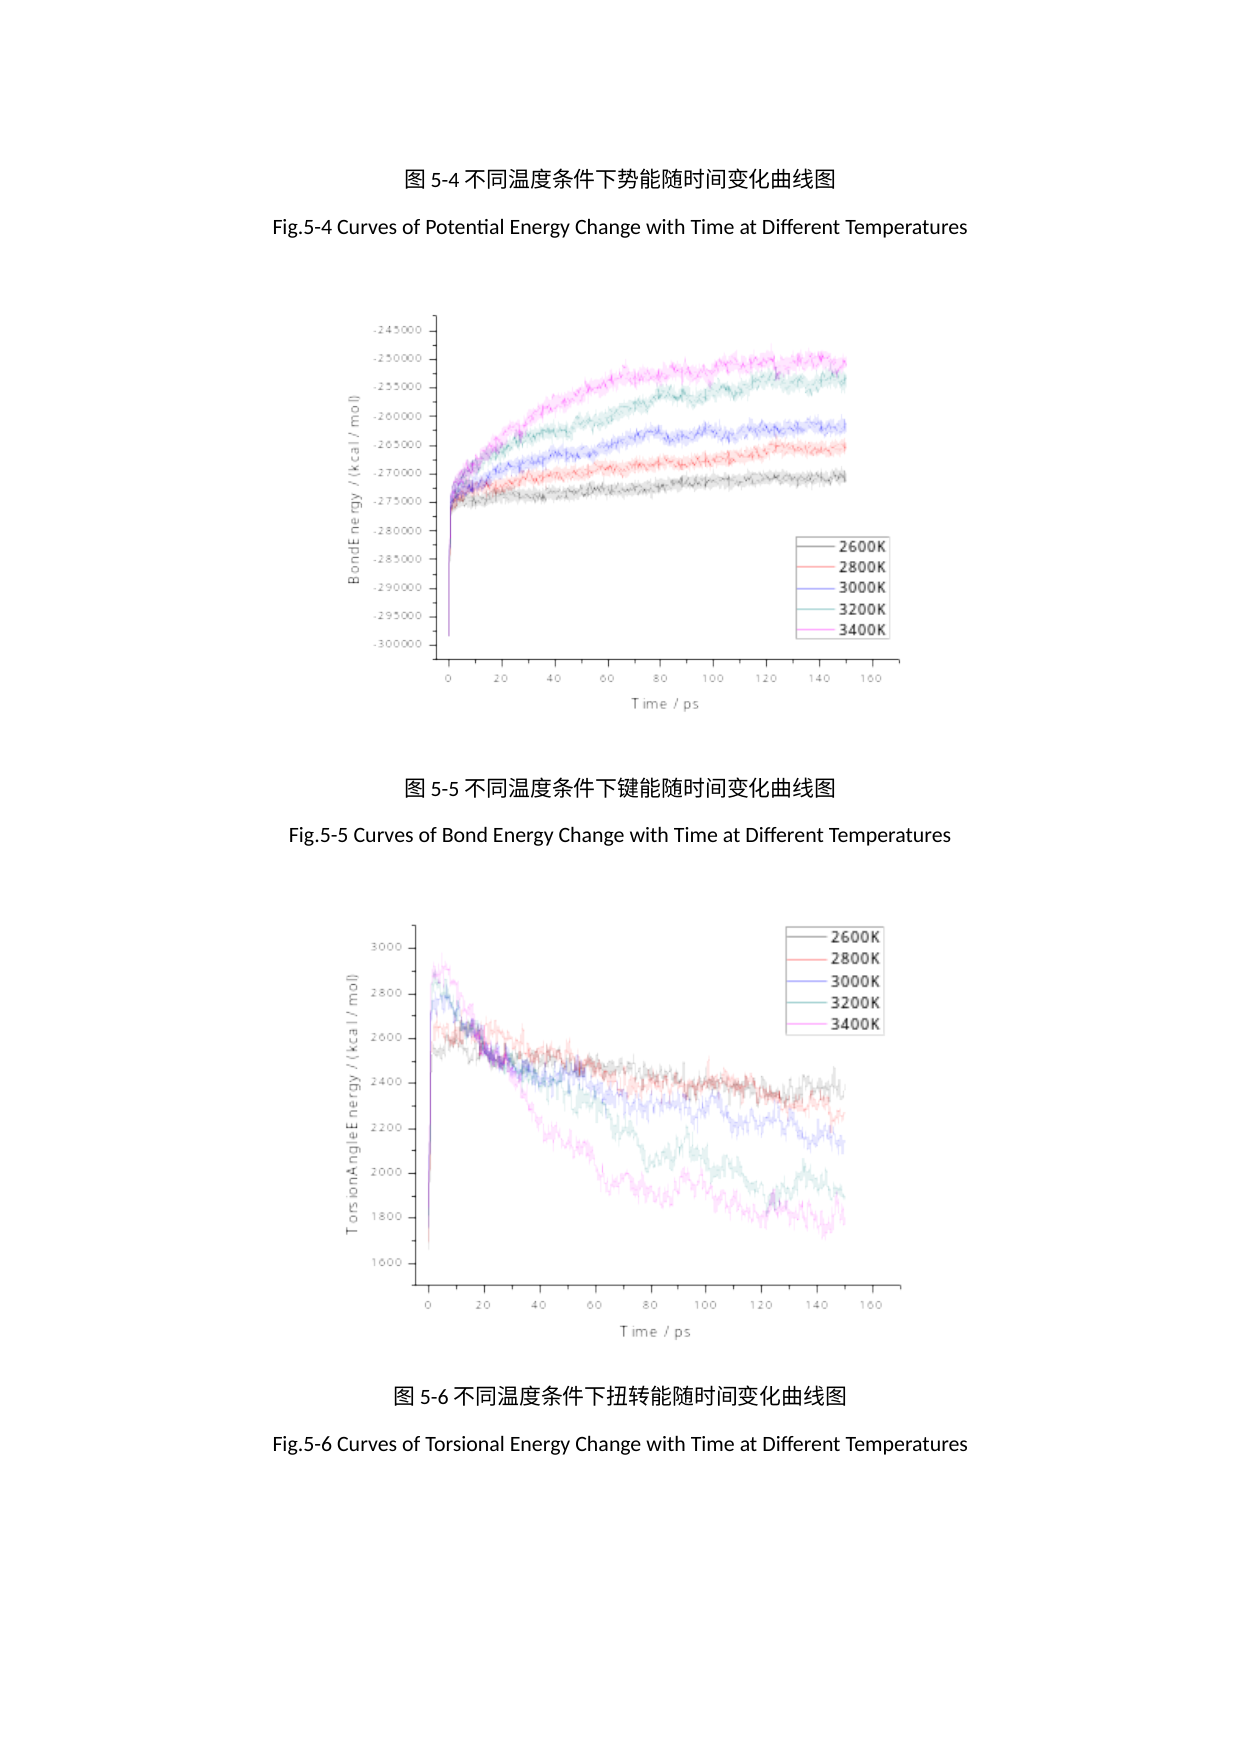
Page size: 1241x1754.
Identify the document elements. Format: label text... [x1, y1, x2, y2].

text 图5-6 不同温度条件下扭转能随时间变化曲线图 [187, 1379, 1053, 1411]
text Fig.5-4 Curves of Potential Energy Change with Time at Different Temperatures [187, 210, 1053, 243]
text Fig.5-5 Curves of Bond Energy Change with Time at Different Temperatures [187, 819, 1053, 851]
text 图5-5 不同温度条件下键能随时间变化曲线图 [187, 770, 1053, 803]
text 图5-4 不同温度条件下势能随时间变化曲线图 [187, 162, 1053, 194]
text Fig.5-6 Curves of Torsional Energy Change with Time at Different Temperatures [187, 1427, 1053, 1459]
